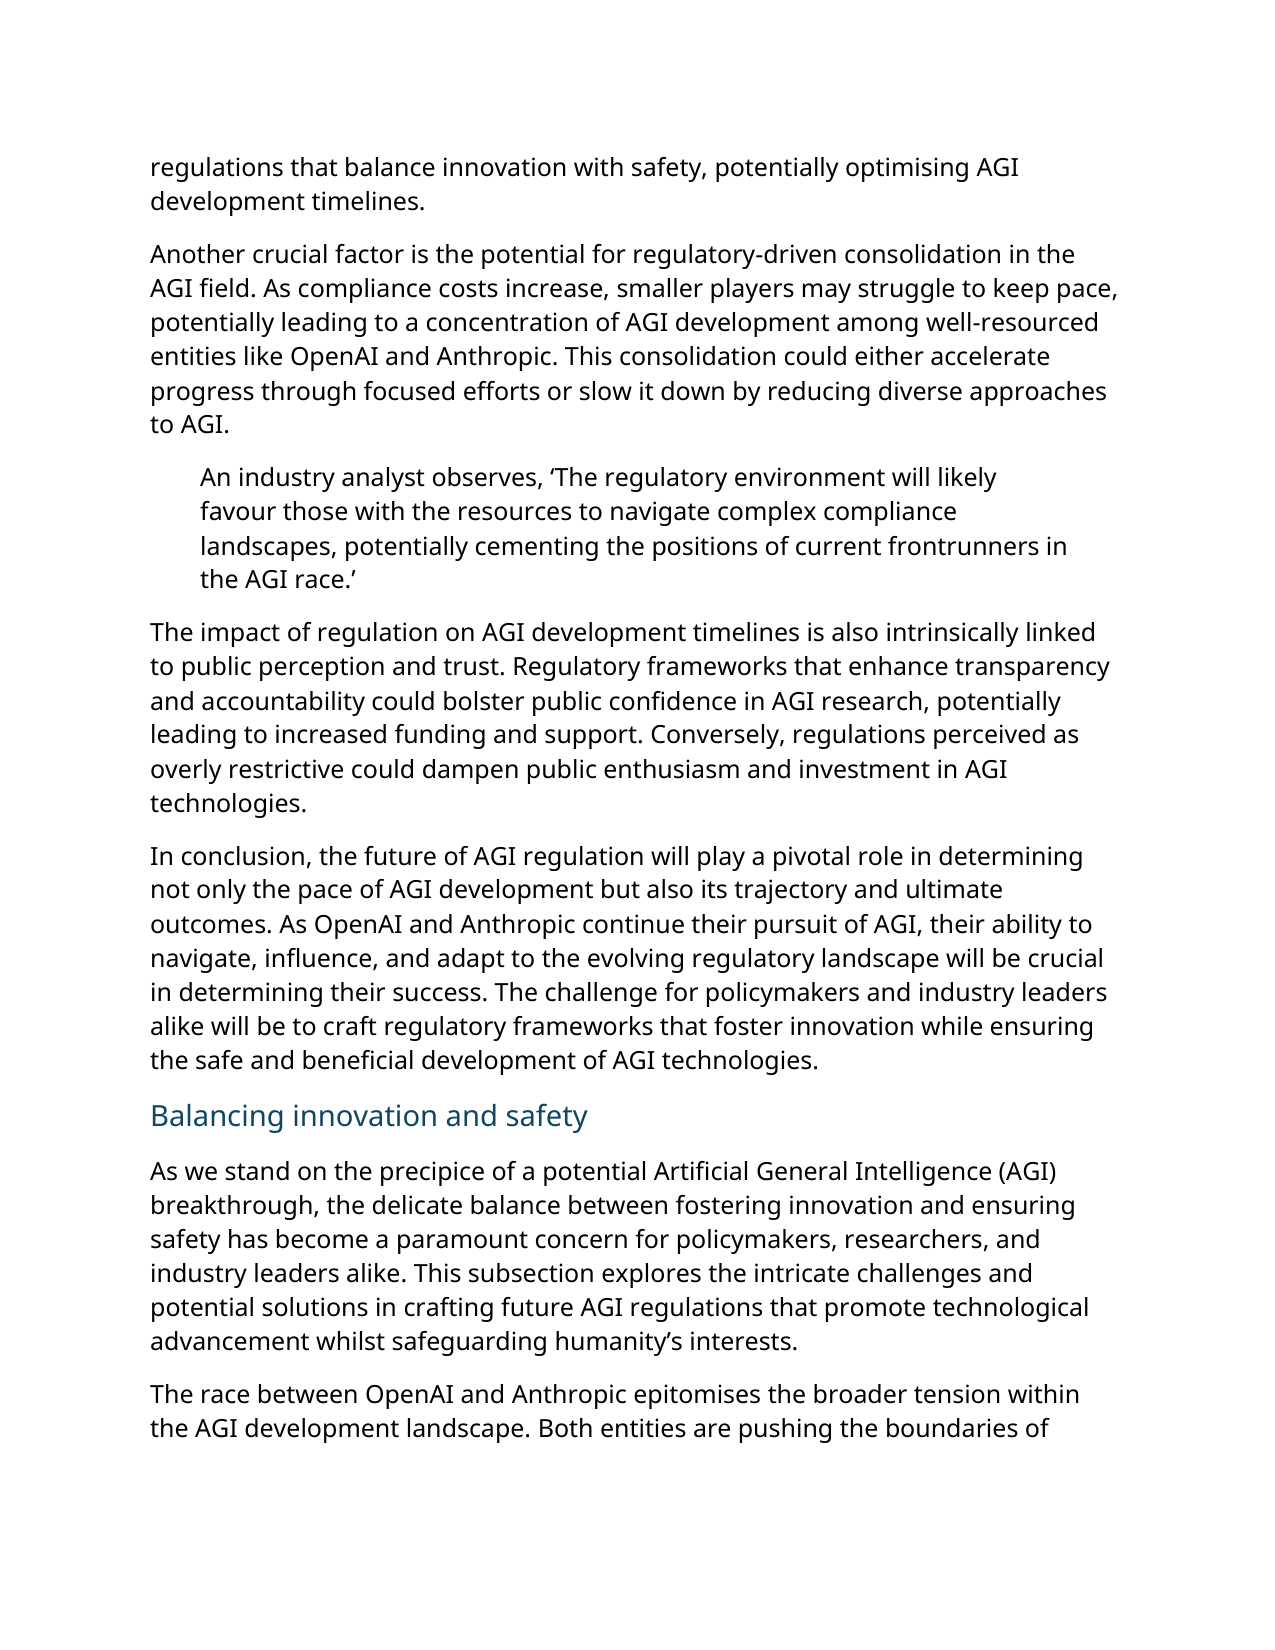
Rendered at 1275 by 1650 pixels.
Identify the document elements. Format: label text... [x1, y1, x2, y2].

text In conclusion, the future of AGI regulation will play a pivotal role in determining not only the pace of AGI development but also its trajectory and ultimate outcomes. As OpenAI and Anthropic continue their pursuit of AGI, their ability to navigate, influence, and adapt to the evolving regulatory landscape will be crucial in determining their success. The challenge for policymakers and industry leaders alike will be to craft regulatory frameworks that foster innovation while ensuring the safe and beneficial development of AGI technologies. [150, 838, 1125, 1077]
text Another crucial factor is the potential for regulatory-driven consolidation in the AGI field. As compliance costs increase, smaller players may struggle to keep pace, potentially leading to a concentration of AGI development among well-resourced entities like OpenAI and Anthropic. This consolidation could either accelerate progress through focused efforts or slow it down by reducing diverse approaches to AGI. [150, 237, 1125, 441]
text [150, 1377, 1125, 1445]
subtitle Balancing innovation and safety [150, 1095, 1125, 1135]
text The impact of regulation on AGI development timelines is also intrinsically linked to public perception and trust. Regulatory frameworks that enhance transparency and accountability could bolster public confidence in AGI research, potentially leading to increased funding and support. Conversely, regulations perceived as overly restrictive could dampen public enthusiasm and investment in AGI technologies. [150, 615, 1125, 819]
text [150, 150, 1125, 218]
text An industry analyst observes, ‘The regulatory environment will likely favour those with the resources to navigate complex compliance landscapes, potentially cementing the positions of current frontrunners in the AGI race.’ [200, 460, 1075, 596]
text As we stand on the precipice of a potential Artificial General Intelligence (AGI) breakthrough, the delicate balance between fostering innovation and ensuring safety has become a paramount concern for policymakers, researchers, and industry leaders alike. This subsection explores the intricate challenges and potential solutions in crafting future AGI regulations that promote technological advancement whilst safeguarding humanity’s interests. [150, 1154, 1125, 1358]
